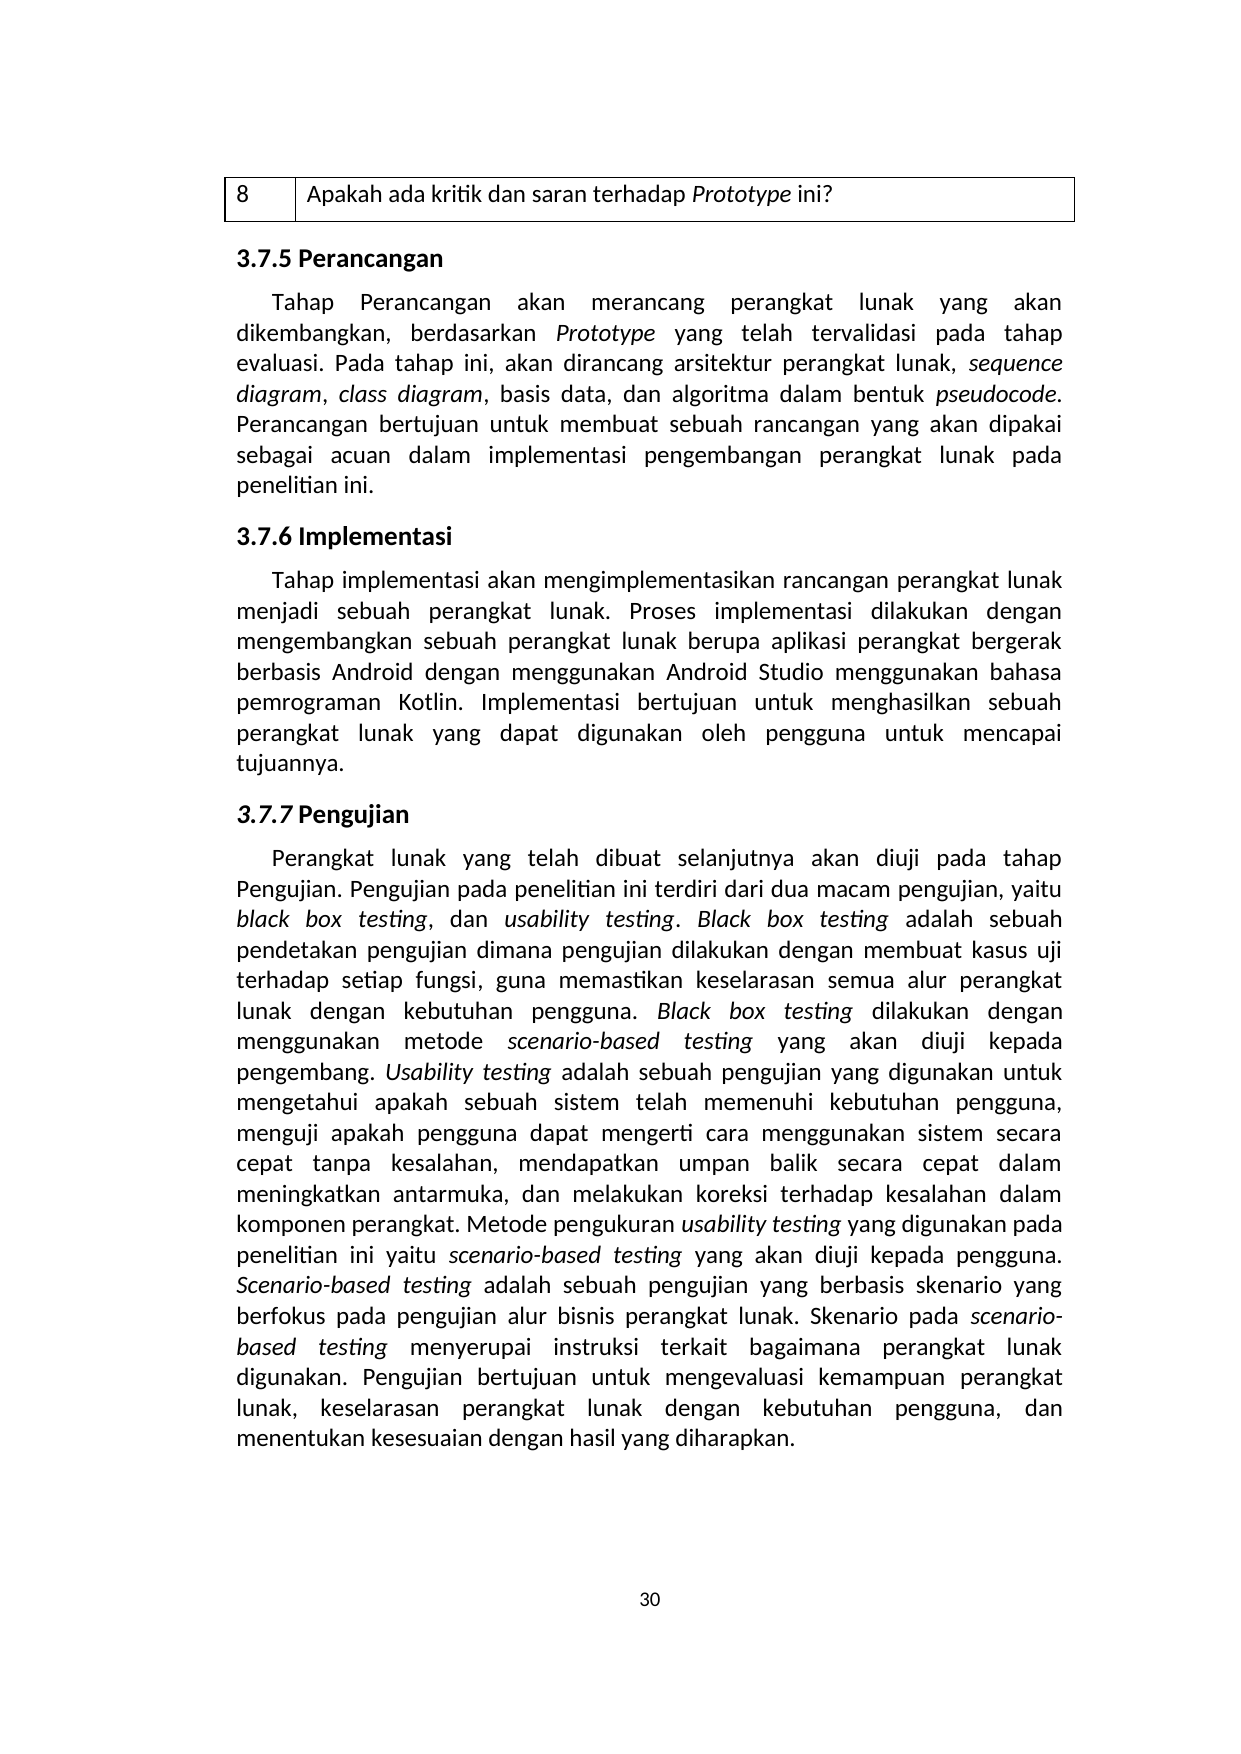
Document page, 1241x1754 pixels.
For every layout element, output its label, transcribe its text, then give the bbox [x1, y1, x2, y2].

text Tahap implementasi akan mengimplementasikan rancangan perangkat lunak menjadi sebuah perangkat lunak. Proses implementasi dilakukan dengan mengembangkan sebuah perangkat lunak berupa aplikasi perangkat bergerak berbasis Android dengan menggunakan Android Studio menggunakan bahasa pemrograman Kotlin. Implementasi bertujuan untuk menghasilkan sebuah perangkat lunak yang dapat digunakan oleh pengguna untuk mencapai tujuannya. [236, 564, 1063, 778]
subtitle Perancangan [236, 241, 1063, 274]
table_cell Apakah ada kritik dan saran terhadap Prototype ini? [296, 178, 1074, 221]
subtitle Pengujian [236, 797, 1063, 830]
subtitle Implementasi [236, 519, 1063, 552]
text Tahap Perancangan akan merancang perangkat lunak yang akan dikembangkan, berdasarkan Prototype yang telah tervalidasi pada tahap evaluasi. Pada tahap ini, akan dirancang arsitektur perangkat lunak, sequence diagram, class diagram, basis data, dan algoritma dalam bentuk pseudocode. Perancangan bertujuan untuk membuat sebuah rancangan yang akan dipakai sebagai acuan dalam implementasi pengembangan perangkat lunak pada penelitian ini. [236, 287, 1063, 500]
text Perangkat lunak yang telah dibuat selanjutnya akan diuji pada tahap Pengujian. Pengujian pada penelitian ini terdiri dari dua macam pengujian, yaitu black box testing, dan usability testing. Black box testing adalah sebuah pendetakan pengujian dimana pengujian dilakukan dengan membuat kasus uji terhadap setiap fungsi, guna memastikan keselarasan semua alur perangkat lunak dengan kebutuhan pengguna. Black box testing dilakukan dengan menggunakan metode scenario-based testing yang akan diuji kepada pengembang. Usability testing adalah sebuah pengujian yang digunakan untuk mengetahui apakah sebuah sistem telah memenuhi kebutuhan pengguna, menguji apakah pengguna dapat mengerti cara menggunakan sistem secara cepat tanpa kesalahan, mendapatkan umpan balik secara cepat dalam meningkatkan antarmuka, dan melakukan koreksi terhadap kesalahan dalam komponen perangkat. Metode pengukuran usability testing yang digunakan pada penelitian ini yaitu scenario-based testing yang akan diuji kepada pengguna. Scenario-based testing adalah sebuah pengujian yang berbasis skenario yang berfokus pada pengujian alur bisnis perangkat lunak. Skenario pada scenario-based testing menyerupai instruksi terkait bagaimana perangkat lunak digunakan. Pengujian bertujuan untuk mengevaluasi kemampuan perangkat lunak, keselarasan perangkat lunak dengan kebutuhan pengguna, dan menentukan kesesuaian dengan hasil yang diharapkan. [236, 842, 1063, 1453]
table_cell 8 [226, 178, 295, 221]
